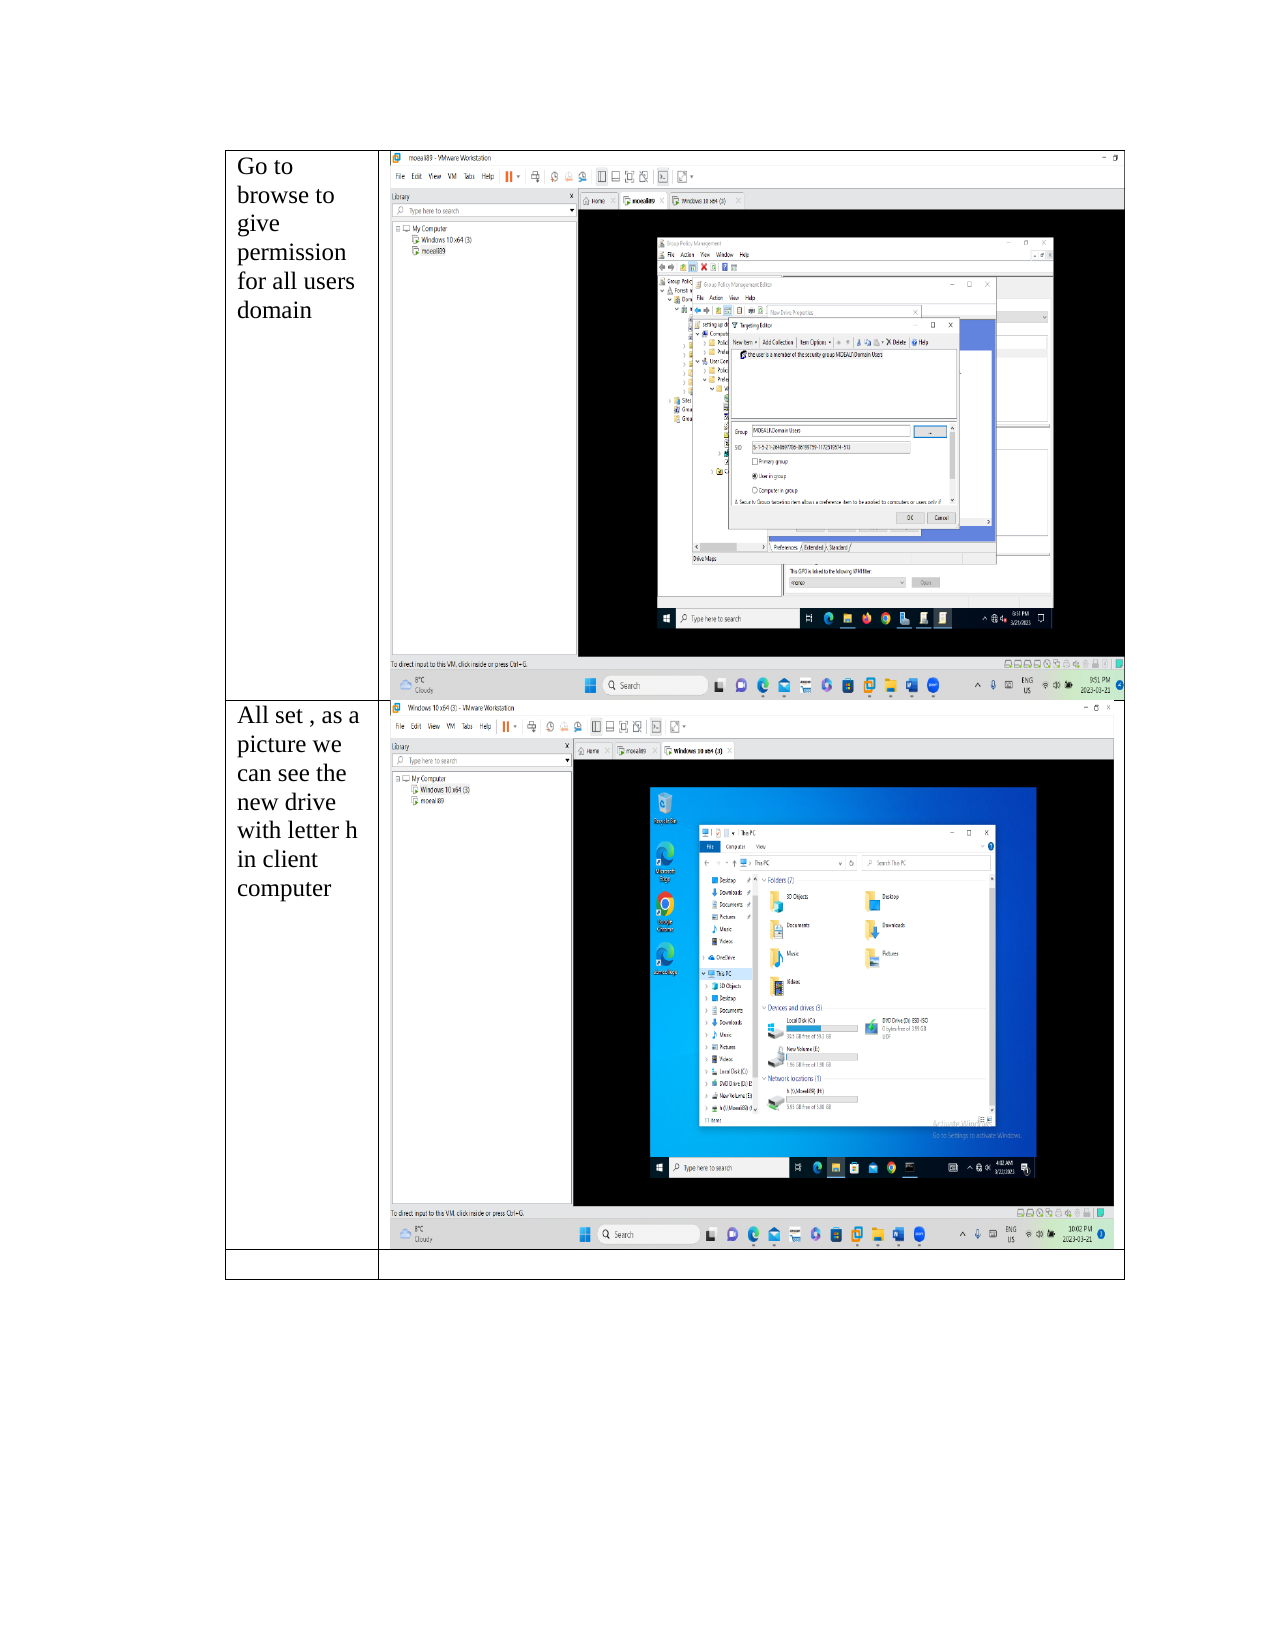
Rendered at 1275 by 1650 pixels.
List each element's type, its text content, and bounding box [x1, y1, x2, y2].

table_cell All set , as a picture we can see the new drive with letter h in client computer [226, 701, 378, 1249]
table_cell [226, 1250, 378, 1279]
table_cell [379, 701, 390, 1249]
table_cell Go to browse to give permission for all users domain [226, 151, 378, 699]
table_cell [379, 1250, 1124, 1279]
picture [390, 151, 1125, 1249]
table_cell [379, 151, 390, 699]
table_cell [1114, 701, 1124, 1249]
